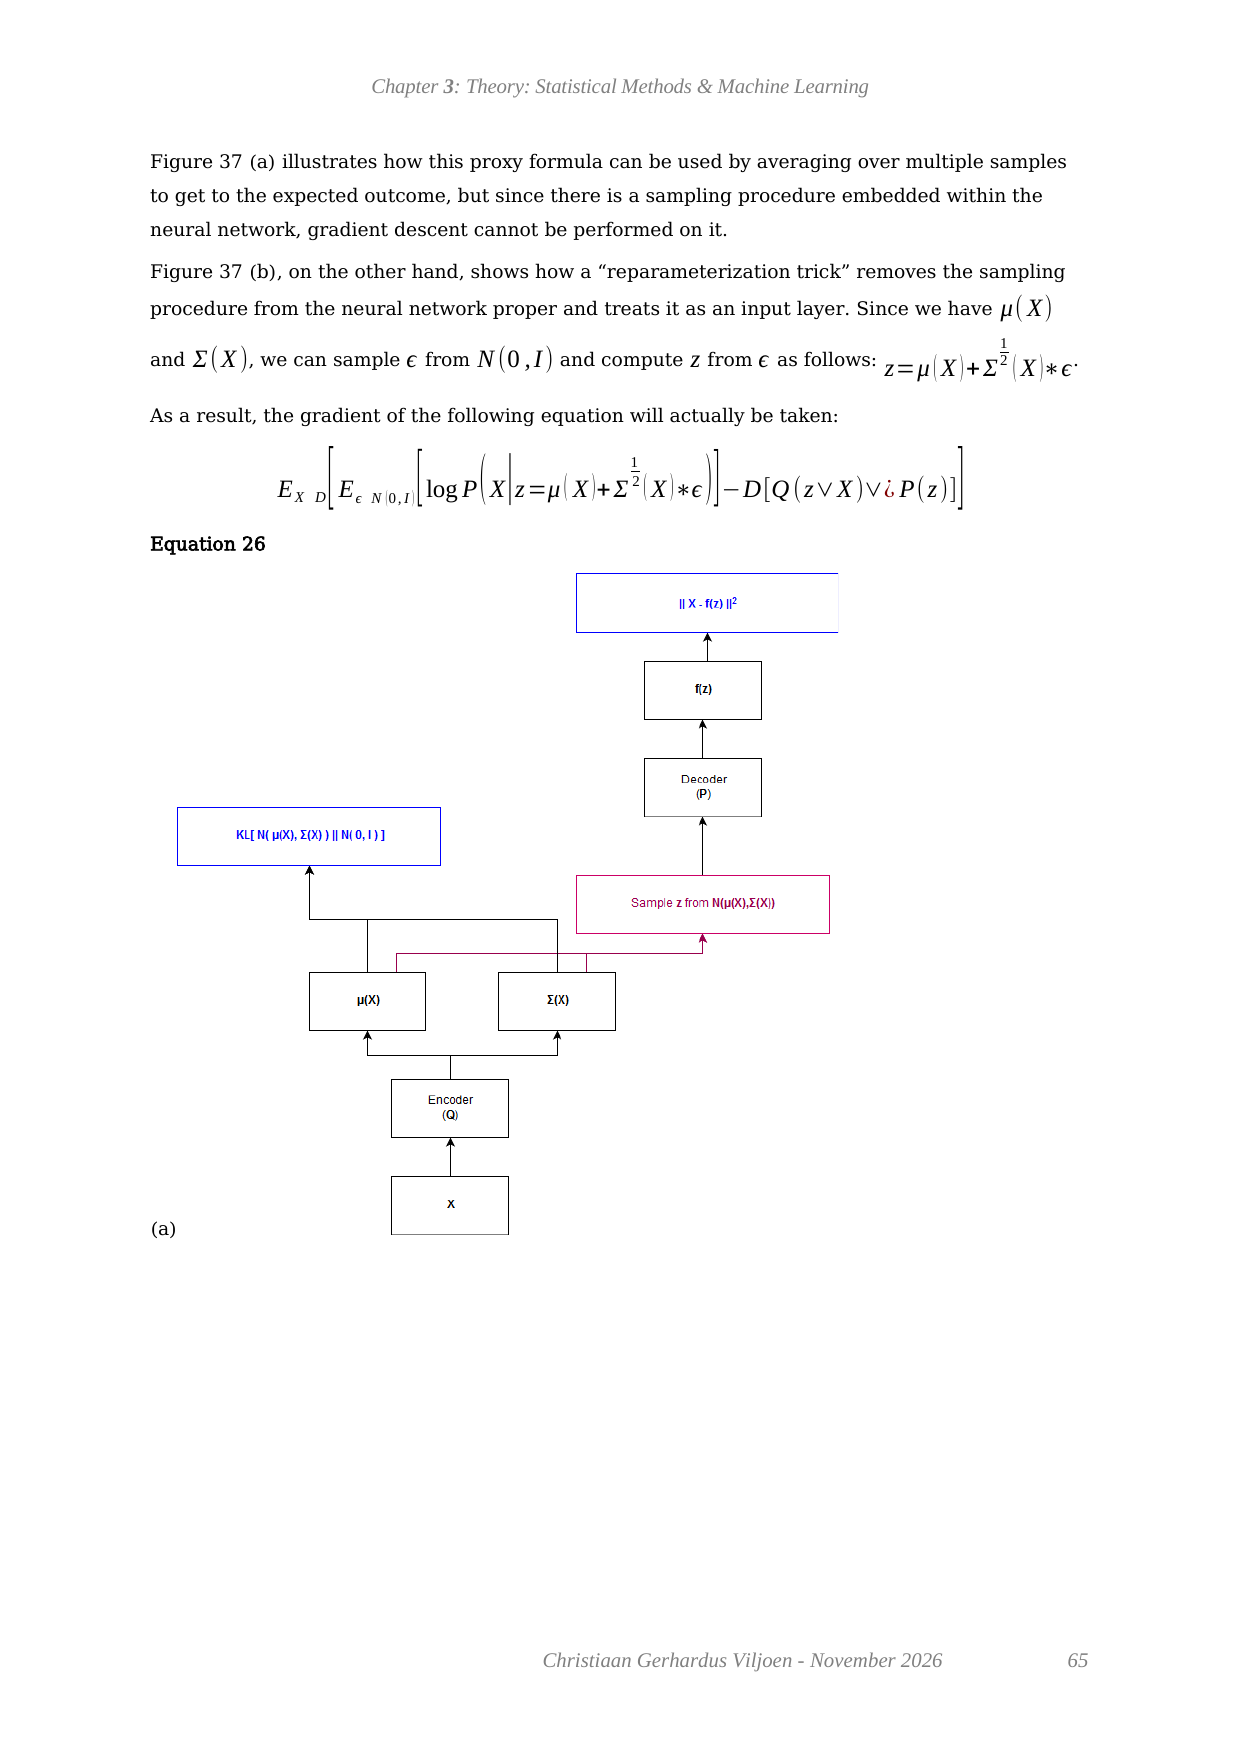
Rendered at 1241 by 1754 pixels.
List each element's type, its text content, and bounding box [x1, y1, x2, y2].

picture [177, 573, 839, 1235]
text Figure 34 (b), on the other hand, shows how a “reparameterization trick” removes the sampling procedure from the neural network proper and treats it as an input layer. Since we have and , we can sample from and compute from as follows: . [150, 259, 1090, 384]
text Figure 34 (a) illustrates how this proxy formula can be used by averaging over multiple samples to get to the expected outcome, but since there is a sampling procedure embedded within the neural network, gradient descent cannot be performed on it. [150, 150, 1090, 240]
text As a result, the gradient of the following equation will actually be taken: [150, 404, 1090, 426]
text Equation 26 [150, 532, 1090, 554]
